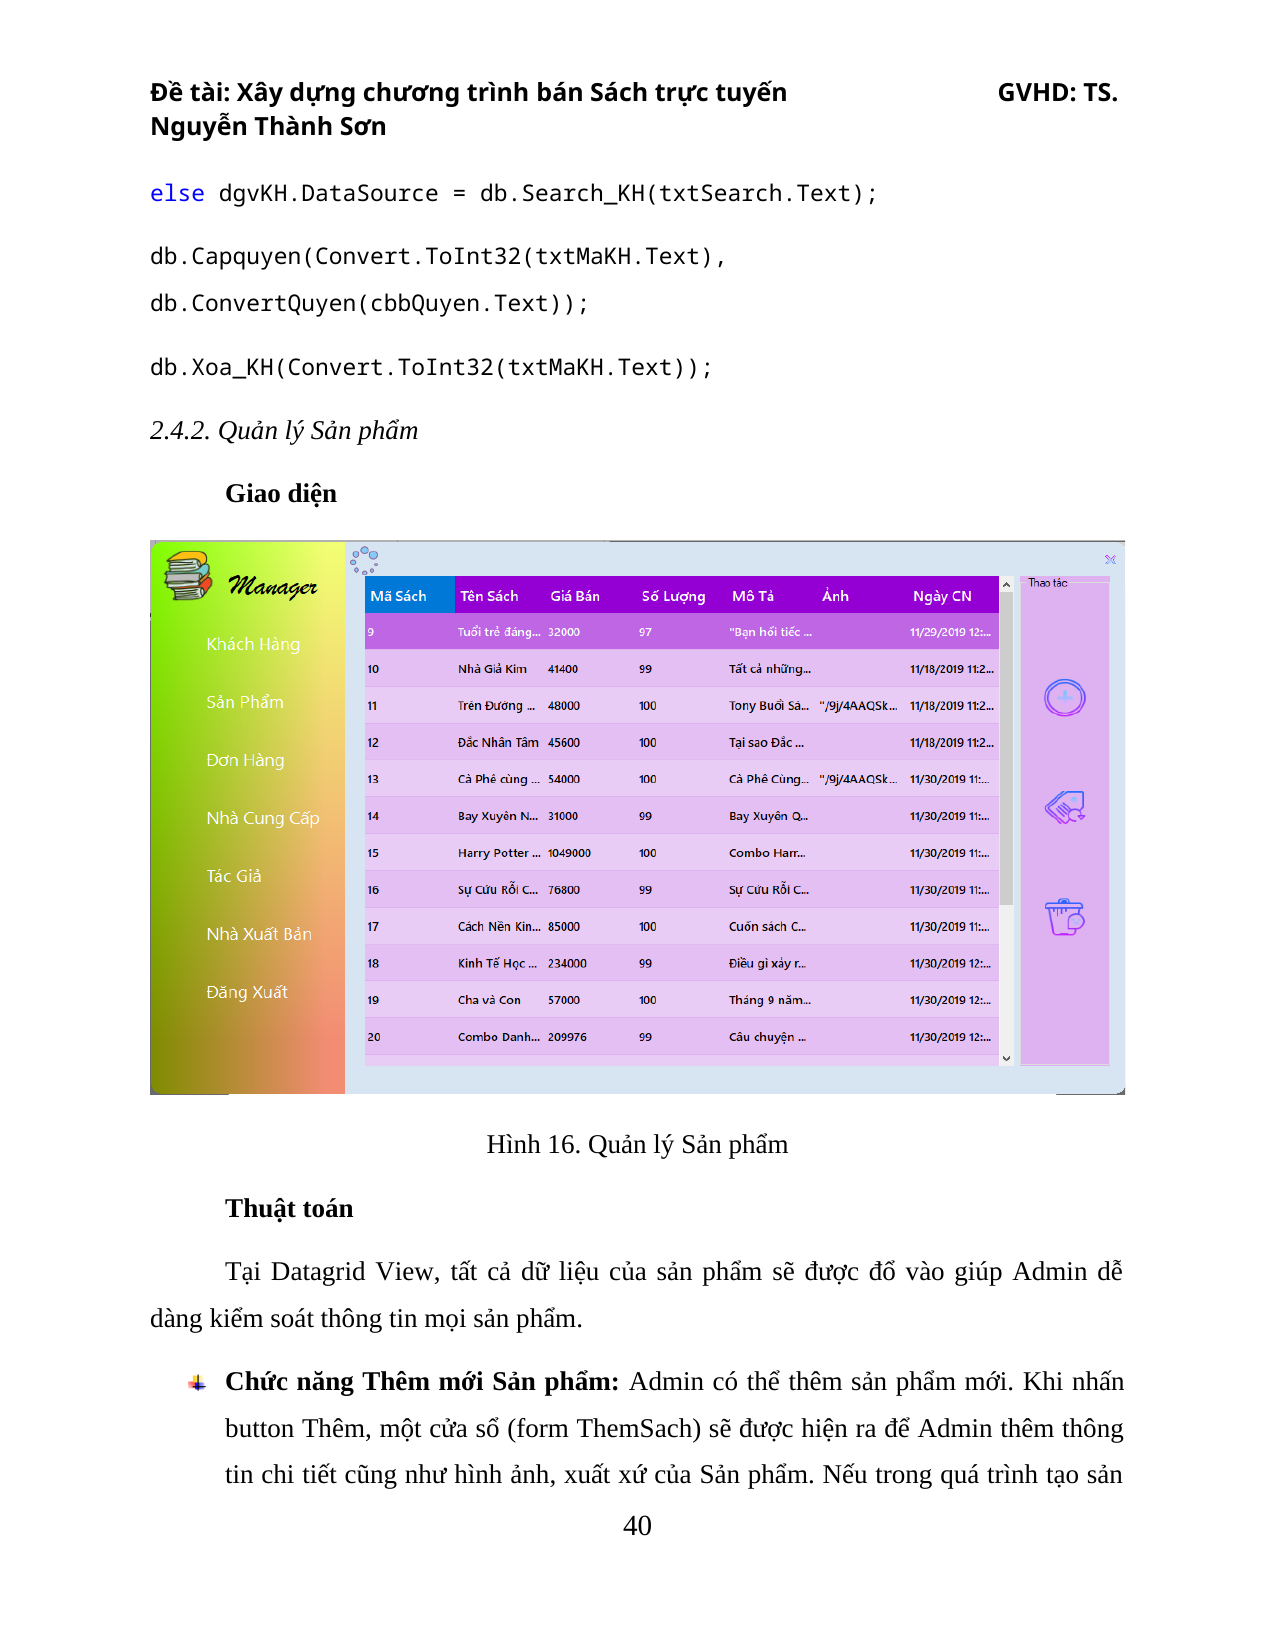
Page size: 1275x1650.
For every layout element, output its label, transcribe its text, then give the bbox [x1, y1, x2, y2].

text else dgvKH.DataSource = db.Search_KH(txtSearch.Text); [150, 177, 1125, 208]
text Thuật toán [150, 1192, 1125, 1223]
text 2.4.2. Quản lý Sản phẩm [150, 414, 1125, 445]
text Tại Datagrid View, tất cả dữ liệu của sản phẩm sẽ được đổ vào giúp Admin dễ dàng kiểm soát thông tin mọi sản phẩm. [150, 1255, 1125, 1333]
text Giao diện [150, 477, 1125, 509]
text db.Capquyen(Convert.ToInt32(txtMaKH.Text), db.ConvertQuyen(cbbQuyen.Text)); [150, 240, 1125, 318]
text Hình 16. Quản lý Sản phẩm [150, 1128, 1125, 1159]
picture [188, 1373, 206, 1391]
picture [150, 540, 1125, 1095]
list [187, 1365, 1125, 1489]
text db.Xoa_KH(Convert.ToInt32(txtMaKH.Text)); [150, 351, 1125, 382]
